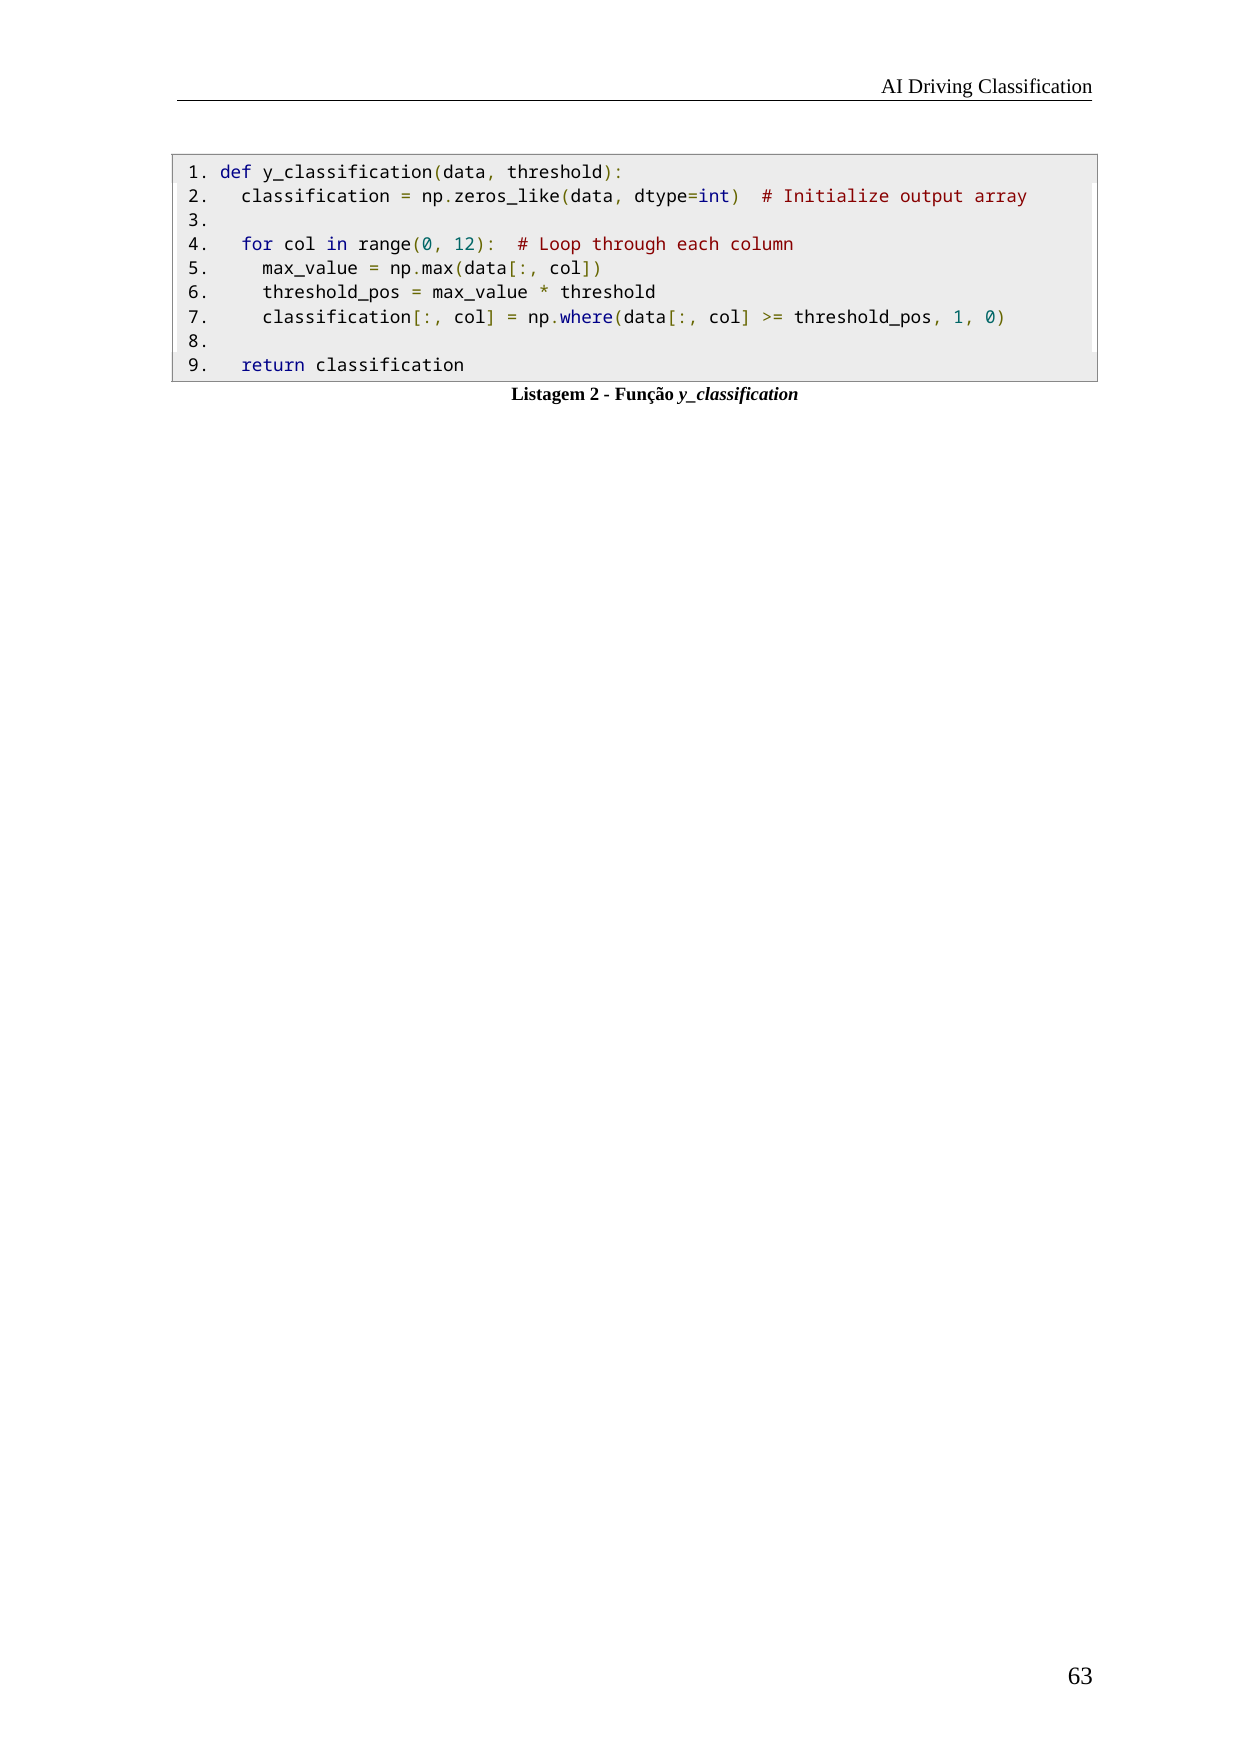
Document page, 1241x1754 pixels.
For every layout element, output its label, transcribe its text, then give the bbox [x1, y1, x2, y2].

text 9. return classification [173, 347, 1097, 381]
text 1. def y_classification(data, threshold): [173, 155, 1097, 183]
text 8. [177, 328, 1092, 347]
text 2. classification = np.zeros_like(data, dtype=int) # Initialize output array [177, 183, 1092, 207]
text 4. for col in range(0, 12): # Loop through each column [177, 232, 1092, 256]
text 6. threshold_pos = max_value * threshold [177, 280, 1092, 304]
text 7. classification[:, col] = np.where(data[:, col] >= threshold_pos, 1, 0) [177, 304, 1092, 328]
text 3. [177, 207, 1092, 232]
text Listagem 2 - Função y_classification [177, 382, 1092, 404]
text 5. max_value = np.max(data[:, col]) [177, 256, 1092, 280]
